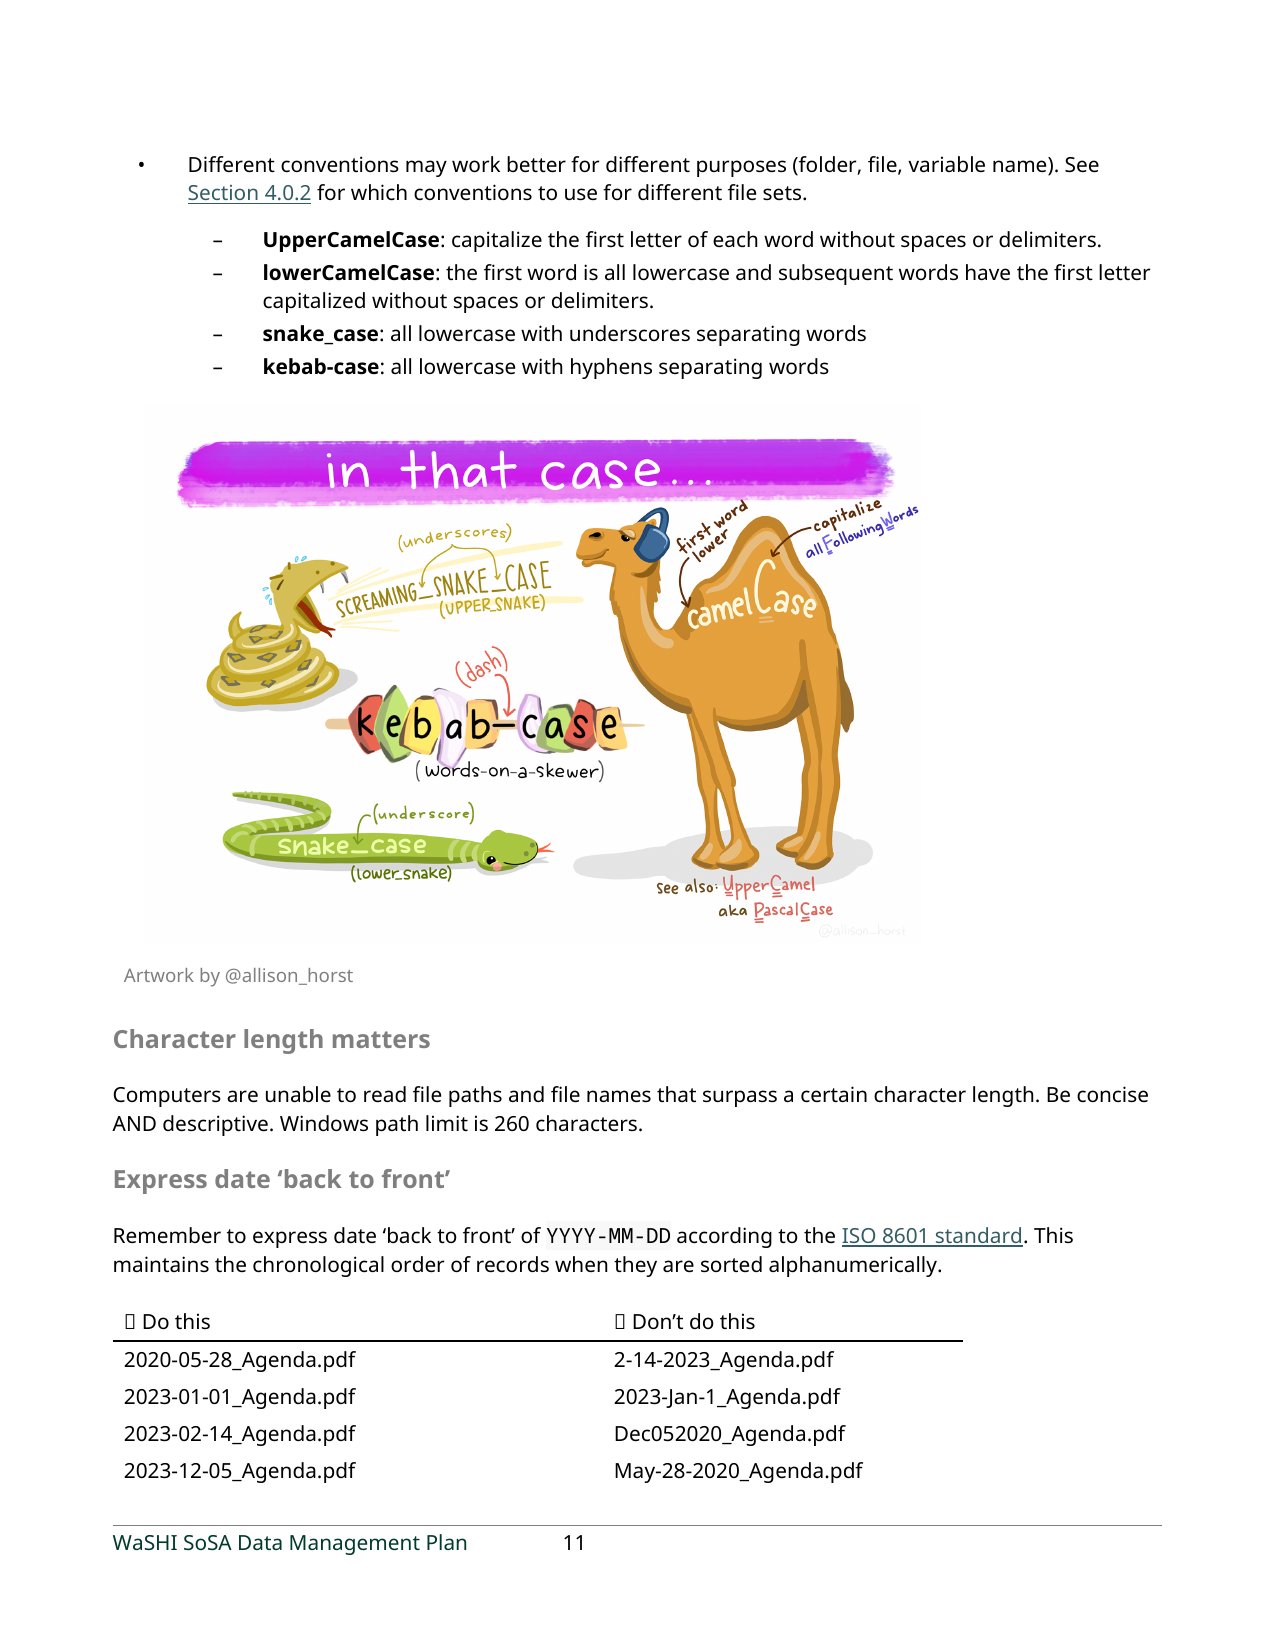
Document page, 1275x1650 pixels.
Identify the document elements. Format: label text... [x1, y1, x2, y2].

table_cell 2023-01-01_Agenda.pdf [113, 1378, 602, 1415]
list snake_case: all lowercase with underscores separating words [212, 319, 1162, 348]
subtitle Express date ‘back to front’ [112, 1162, 1162, 1196]
table_cell 2023-12-05_Agenda.pdf [113, 1452, 602, 1488]
table_cell Dec052020_Agenda.pdf [603, 1415, 963, 1452]
table_header ✅ Do this [113, 1303, 602, 1340]
table_cell 2-14-2023_Agenda.pdf [603, 1342, 963, 1378]
subtitle Character length matters [112, 1021, 1162, 1055]
text Computers are unable to read file paths and file names that surpass a certain character length. Be concise AND descriptive. Windows path limit is 260 characters. [112, 1080, 1162, 1137]
table_cell 2020-05-28_Agenda.pdf [113, 1342, 602, 1378]
table_cell 2023-Jan-1_Agenda.pdf [603, 1378, 963, 1415]
table_header Artwork by @allison_horst [113, 385, 1162, 1000]
list UpperCamelCase: capitalize the first letter of each word without spaces or delimiters. [212, 226, 1162, 254]
table_header ❌ Don’t do this [603, 1303, 963, 1340]
list kebab-case: all lowercase with hyphens separating words [212, 352, 1162, 380]
text Remember to express date ‘back to front’ of YYYY-MM-DD according to the ISO 8601 standard. This maintains the chronological order of records when they are sorted alphanumerically. [112, 1221, 1162, 1278]
list lowerCamelCase: the first word is all lowercase and subsequent words have the first letter capitalized without spaces or delimiters. [212, 258, 1162, 315]
picture [142, 403, 924, 942]
table_cell May-28-2020_Agenda.pdf [603, 1452, 963, 1488]
table_cell 2023-02-14_Agenda.pdf [113, 1415, 602, 1452]
list Different conventions may work better for different purposes (folder, file, variable name). See Section 4.0.2 for which conventions to use for different file sets. [137, 150, 1162, 207]
